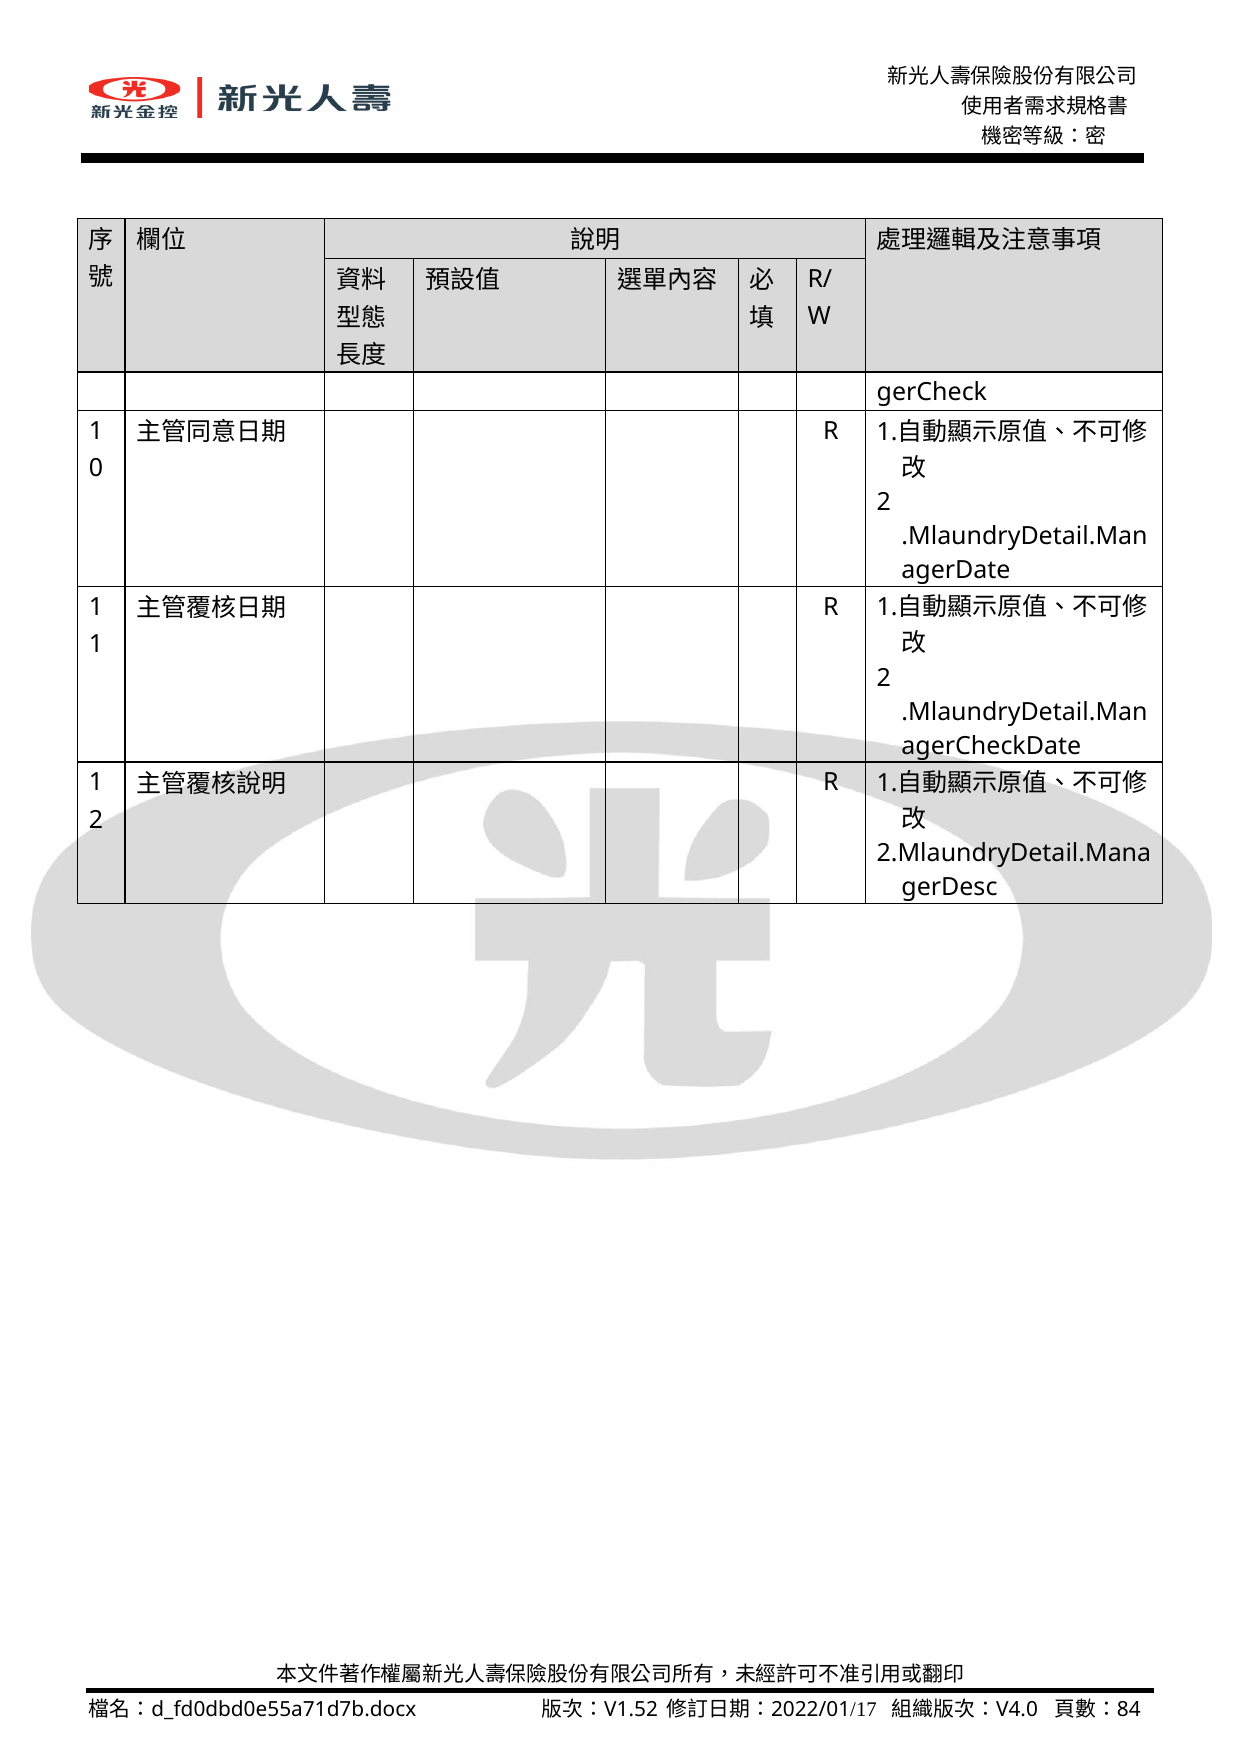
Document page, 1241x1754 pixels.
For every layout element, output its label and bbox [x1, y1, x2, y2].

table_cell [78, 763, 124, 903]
picture [25, 713, 1215, 1166]
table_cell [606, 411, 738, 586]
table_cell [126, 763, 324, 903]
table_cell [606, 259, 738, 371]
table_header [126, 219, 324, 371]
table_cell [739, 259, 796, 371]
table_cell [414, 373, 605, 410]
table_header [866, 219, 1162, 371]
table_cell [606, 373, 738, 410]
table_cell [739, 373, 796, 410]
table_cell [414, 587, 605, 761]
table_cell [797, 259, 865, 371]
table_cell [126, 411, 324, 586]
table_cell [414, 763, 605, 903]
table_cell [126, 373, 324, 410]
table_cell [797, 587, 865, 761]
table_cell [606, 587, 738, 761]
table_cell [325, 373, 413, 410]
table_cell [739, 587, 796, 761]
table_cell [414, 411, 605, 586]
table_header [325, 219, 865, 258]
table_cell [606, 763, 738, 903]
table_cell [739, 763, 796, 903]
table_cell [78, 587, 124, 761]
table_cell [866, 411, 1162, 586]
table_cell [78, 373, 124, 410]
picture [88, 61, 414, 118]
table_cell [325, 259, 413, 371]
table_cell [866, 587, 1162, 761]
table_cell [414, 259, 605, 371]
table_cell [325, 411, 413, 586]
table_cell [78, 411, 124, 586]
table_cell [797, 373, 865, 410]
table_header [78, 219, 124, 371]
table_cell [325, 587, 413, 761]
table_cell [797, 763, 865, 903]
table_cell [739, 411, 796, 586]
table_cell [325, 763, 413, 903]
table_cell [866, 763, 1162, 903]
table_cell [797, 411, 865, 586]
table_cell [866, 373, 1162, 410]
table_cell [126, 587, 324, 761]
